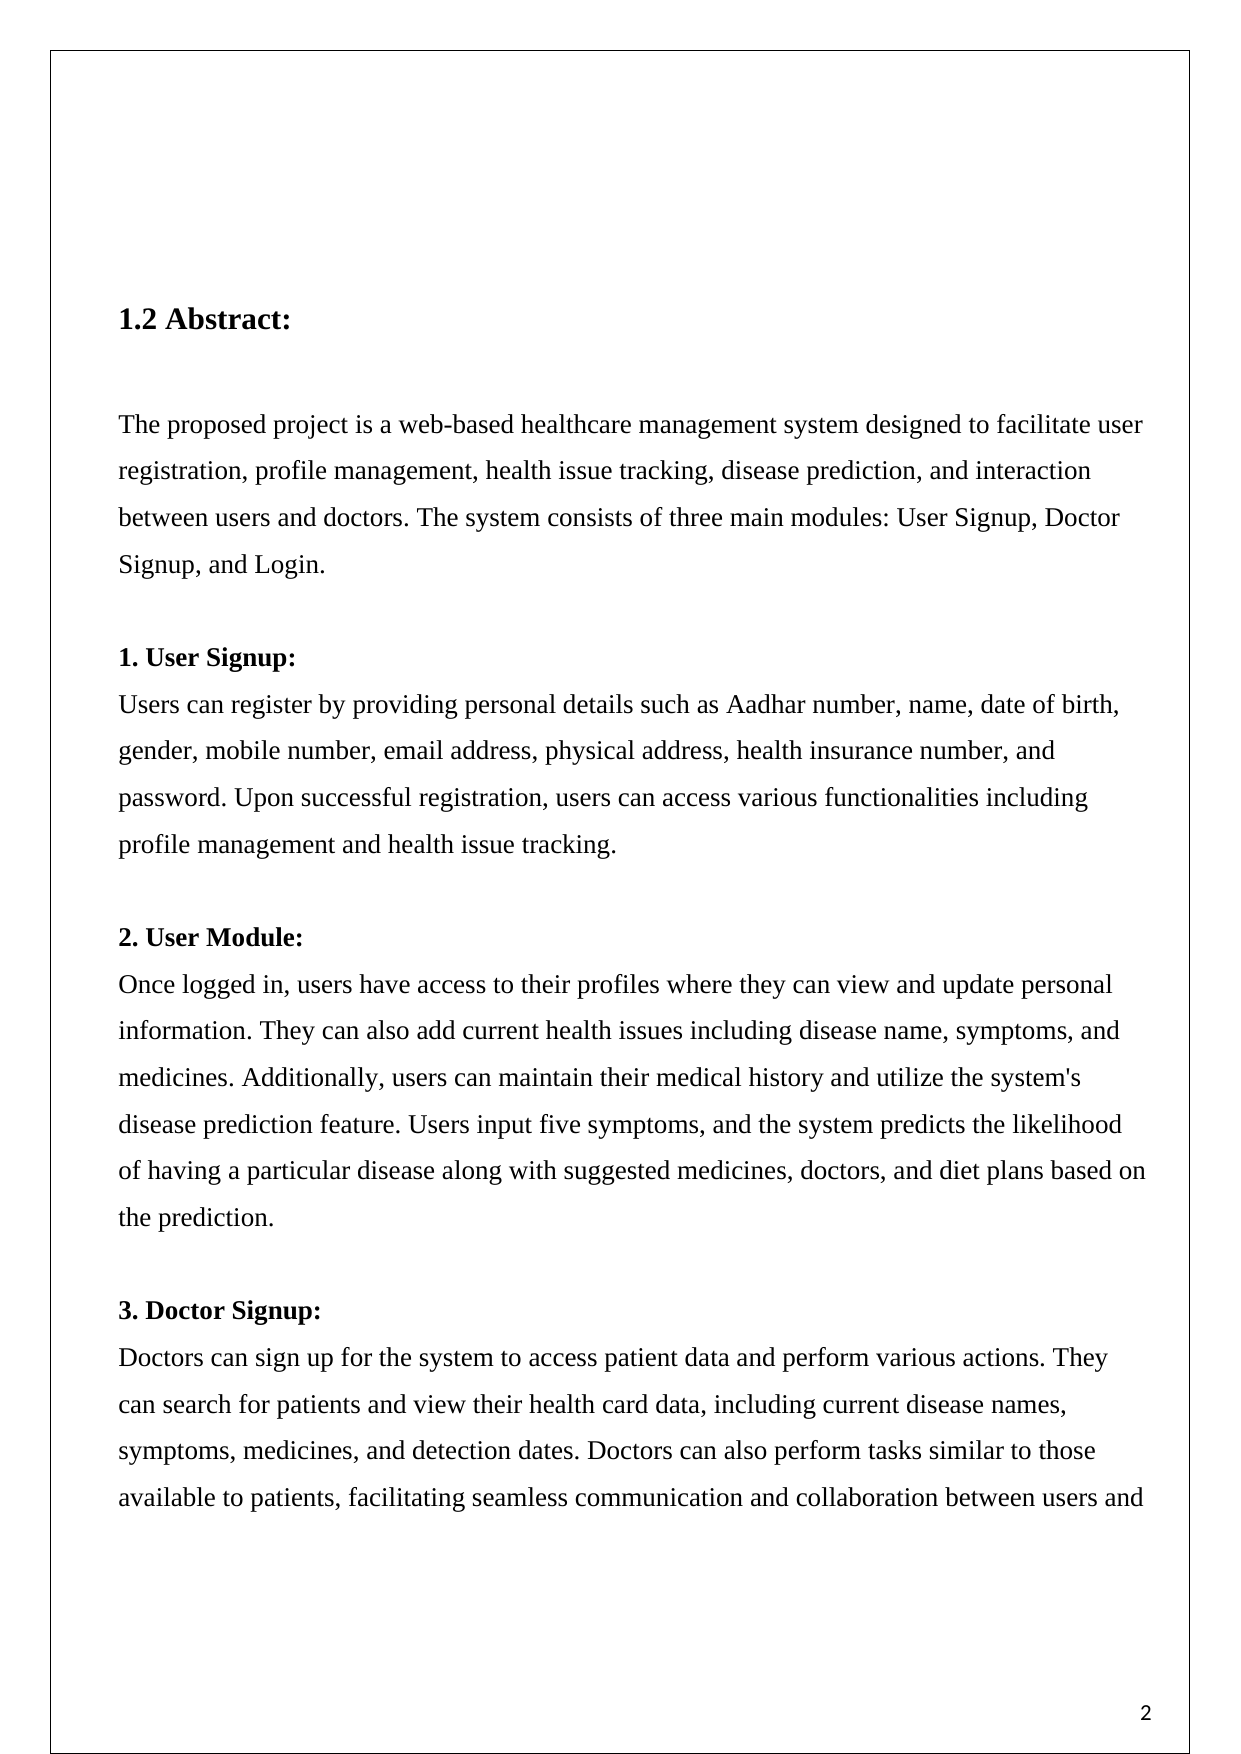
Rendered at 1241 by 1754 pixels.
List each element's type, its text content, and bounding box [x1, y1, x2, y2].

text 3. Doctor Signup: [118, 1294, 1152, 1326]
text 1. User Signup: [118, 641, 1152, 672]
text Users can register by providing personal details such as Aadhar number, name, date of birth, gender, mobile number, email address, physical address, health insurance number, and password. Upon successful registration, users can access various functionalities including profile management and health issue tracking. [118, 688, 1152, 859]
text 2. User Module: [118, 921, 1152, 952]
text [118, 1341, 1152, 1512]
text 1.2 Abstract: [118, 300, 1152, 336]
text The proposed project is a web-based healthcare management system designed to facilitate user registration, profile management, health issue tracking, disease prediction, and interaction between users and doctors. The system consists of three main modules: User Signup, Doctor Signup, and Login. [118, 408, 1152, 579]
text Once logged in, users have access to their profiles where they can view and update personal information. They can also add current health issues including disease name, symptoms, and medicines. Additionally, users can maintain their medical history and utilize the system's disease prediction feature. Users input five symptoms, and the system predicts the likelihood of having a particular disease along with suggested medicines, doctors, and diet plans based on the prediction. [118, 968, 1152, 1232]
